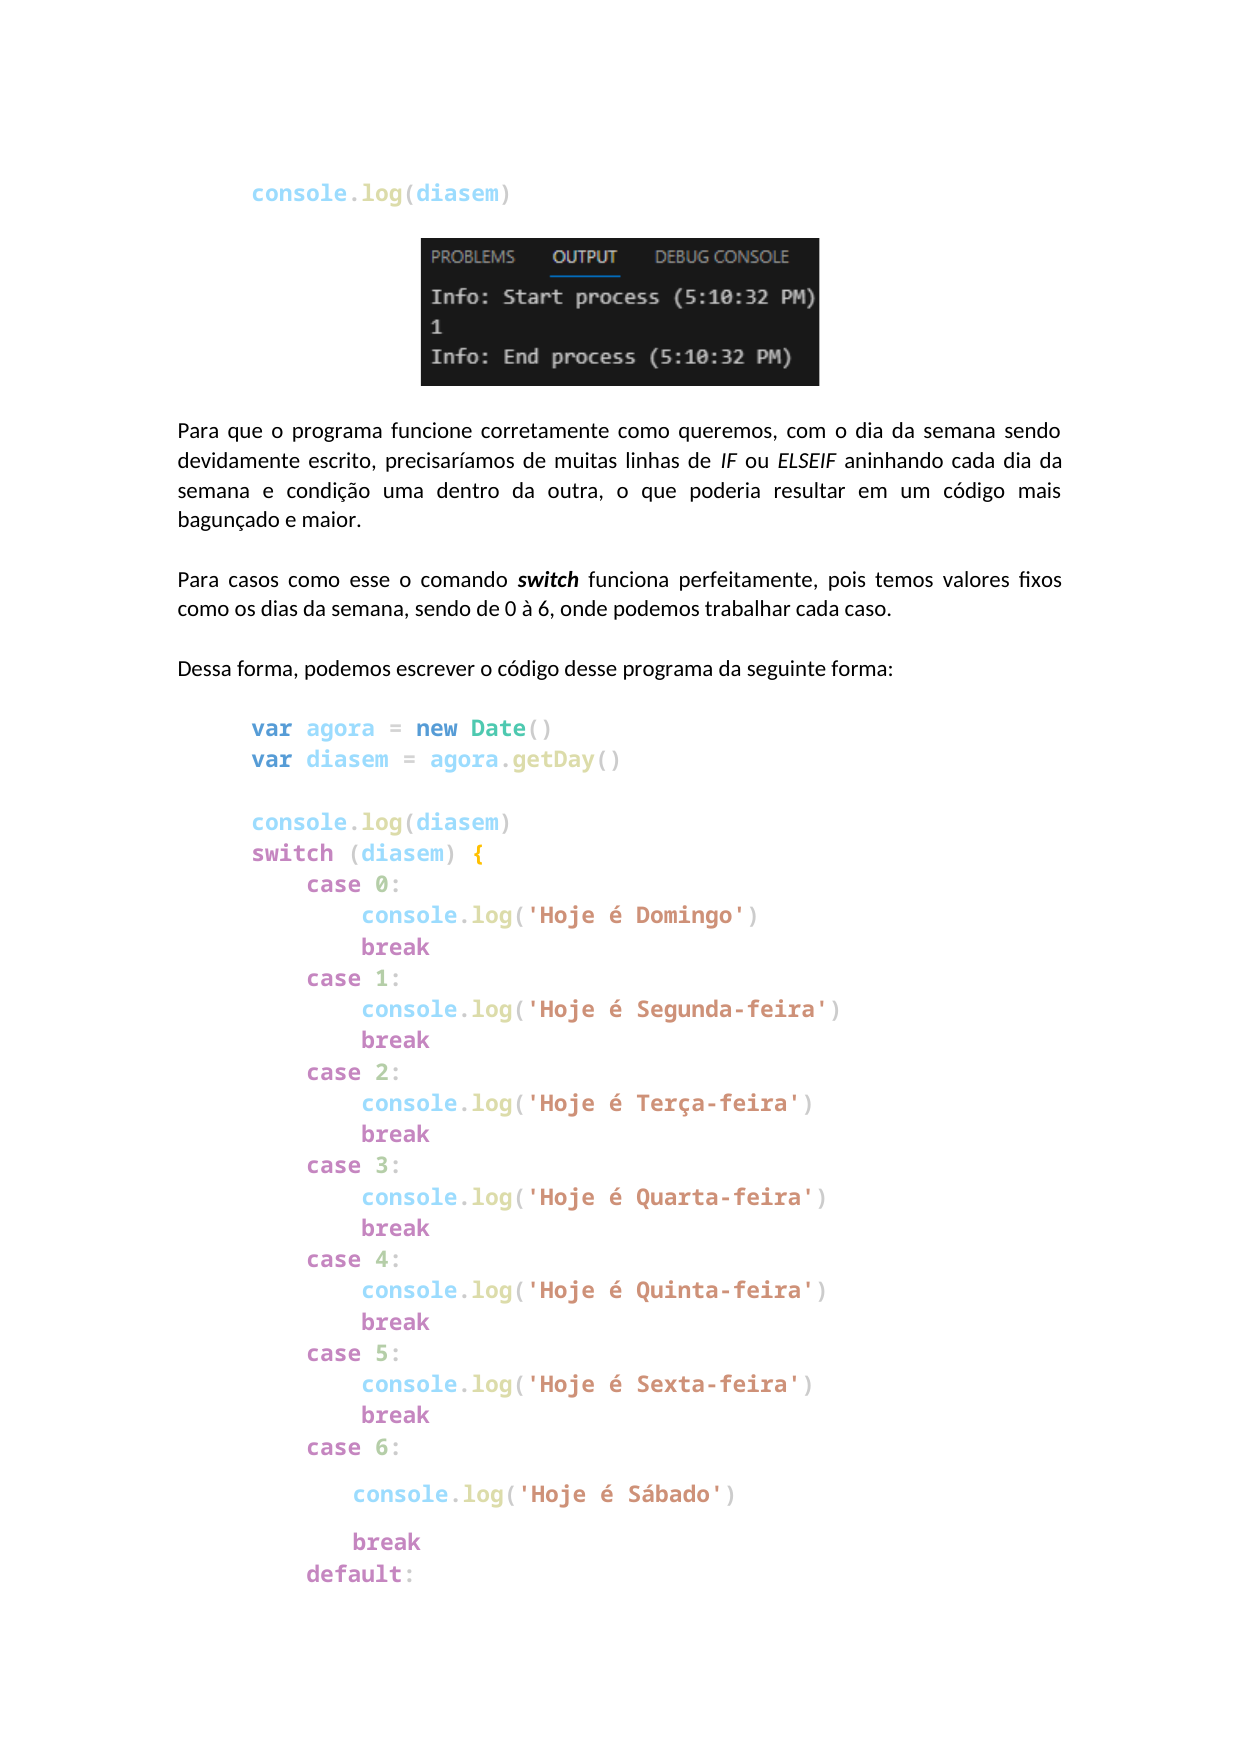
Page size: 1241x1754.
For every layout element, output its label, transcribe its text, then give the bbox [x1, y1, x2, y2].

text break [251, 1399, 1063, 1430]
text console.log('Hoje é Quinta-feira') [251, 1274, 1063, 1305]
text console.log('Hoje é Quarta-feira') [251, 1180, 1063, 1212]
text case 0: [251, 868, 1063, 899]
text break [251, 1024, 1063, 1055]
text break [251, 1118, 1063, 1149]
text break [251, 930, 1063, 962]
text console.log('Hoje é Segunda-feira') [251, 993, 1063, 1024]
text Para casos como esse o comando switch funciona perfeitamente, pois temos valores fixos como os dias da semana, sendo de 0 à 6, onde podemos trabalhar cada caso. [177, 563, 1063, 623]
text case 5: [251, 1337, 1063, 1368]
text case 4: [251, 1243, 1063, 1274]
text console.log('Hoje é Sábado') [251, 1478, 1063, 1509]
text break [177, 1526, 1063, 1557]
text console.log('Hoje é Terça-feira') [251, 1087, 1063, 1118]
text case 3: [251, 1149, 1063, 1180]
text console.log('Hoje é Sexta-feira') [251, 1368, 1063, 1399]
text case 1: [251, 962, 1063, 993]
text console.log(diasem) [177, 177, 1063, 208]
text console.log('Hoje é Domingo') [251, 899, 1063, 930]
text case 6: [177, 1430, 1063, 1462]
text var agora = new Date() [251, 712, 1063, 743]
text default: [177, 1557, 1063, 1589]
text Para que o programa funcione corretamente como queremos, com o dia da semana sendo devidamente escrito, precisaríamos de muitas linhas de IF ou ELSEIF aninhando cada dia da semana e condição uma dentro da outra, o que poderia resultar em um código mais bagunçado e maior. [177, 415, 1063, 533]
text console.log(diasem) [251, 805, 1063, 837]
text var diasem = agora.getDay() [251, 743, 1063, 774]
text case 2: [251, 1055, 1063, 1087]
text break [251, 1305, 1063, 1337]
picture [420, 238, 820, 386]
text break [251, 1212, 1063, 1243]
text Dessa forma, podemos escrever o código desse programa da seguinte forma: [177, 652, 1063, 682]
text switch (diasem) { [251, 837, 1063, 868]
